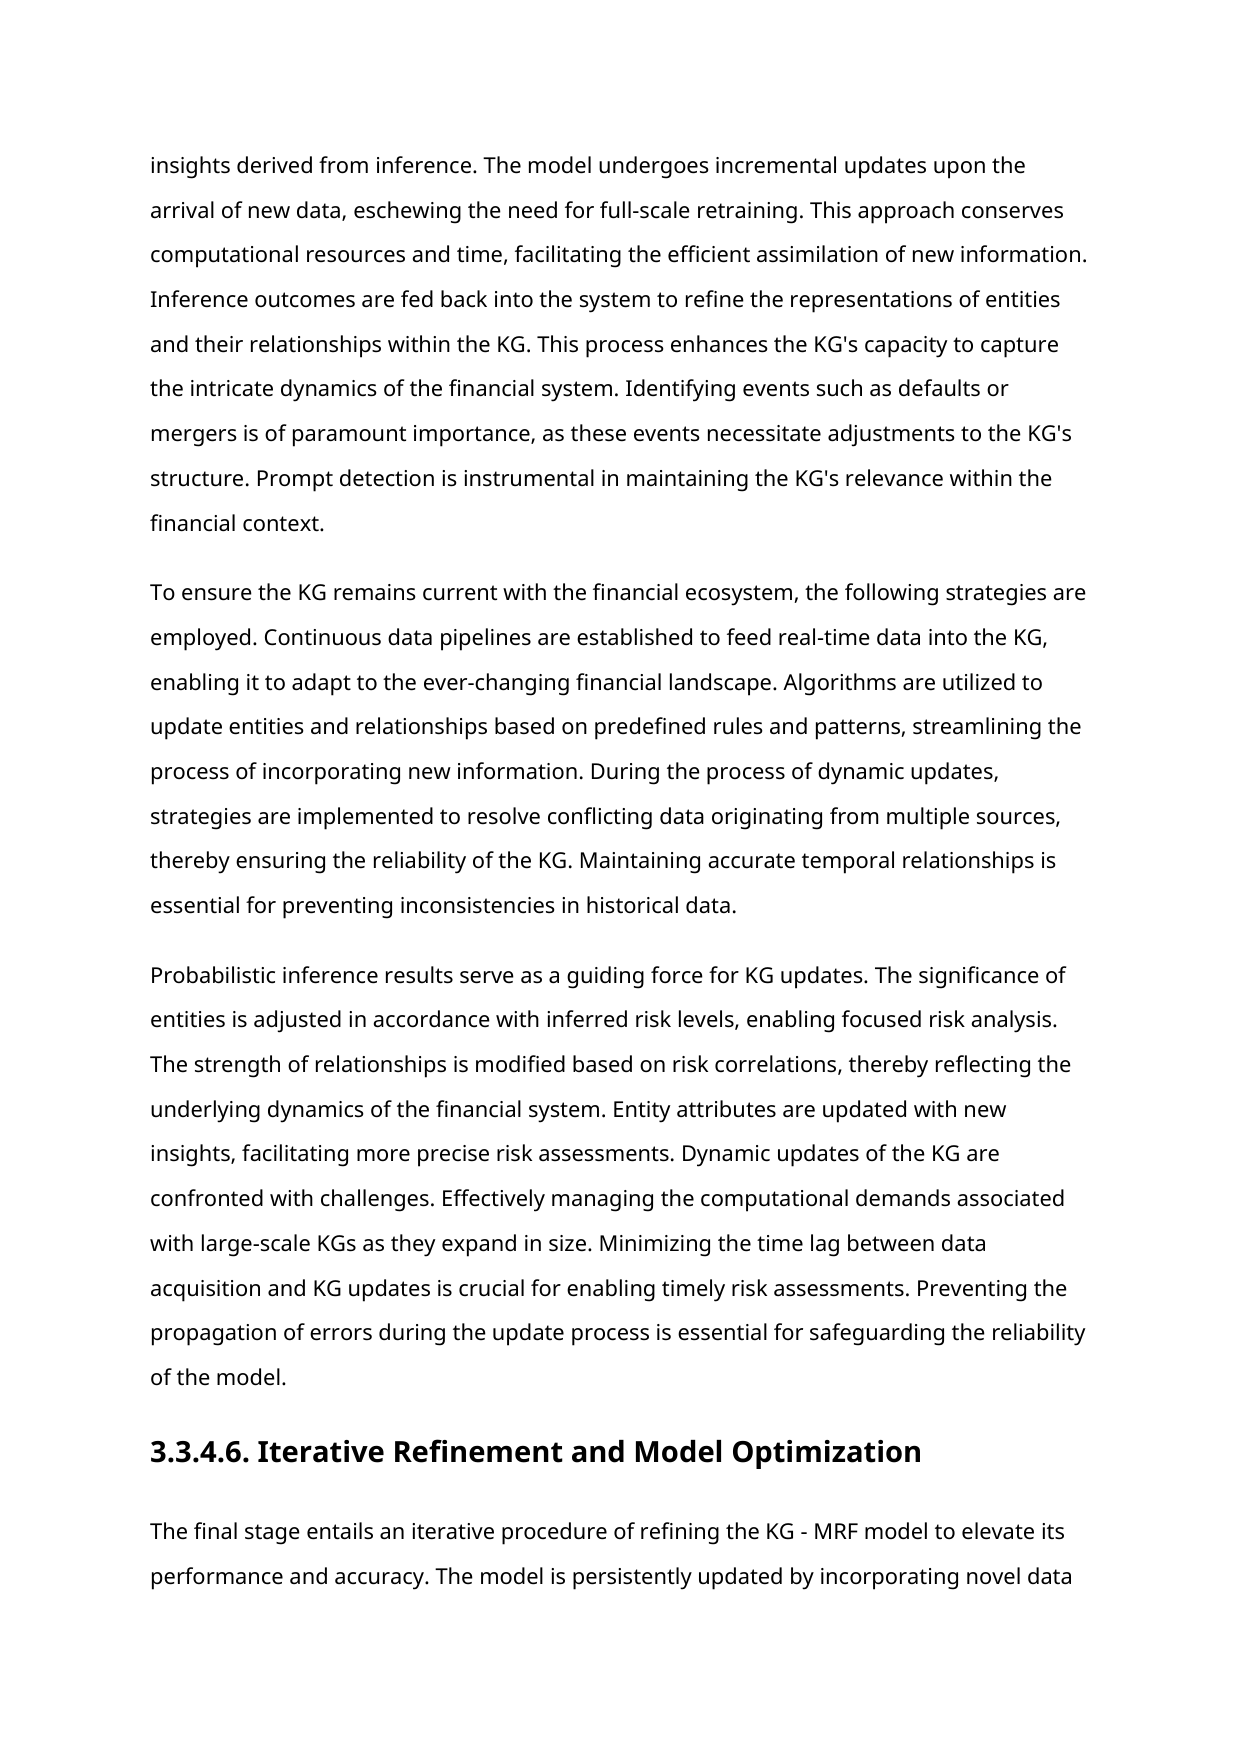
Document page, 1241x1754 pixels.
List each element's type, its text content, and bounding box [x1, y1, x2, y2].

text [150, 1516, 1090, 1591]
subtitle 3.3.4.6. Iterative Refinement and Model Optimization [150, 1432, 1090, 1471]
text To ensure the KG remains current with the financial ecosystem, the following strategies are employed. Continuous data pipelines are established to feed real-time data into the KG, enabling it to adapt to the ever-changing financial landscape. Algorithms are utilized to update entities and relationships based on predefined rules and patterns, streamlining the process of incorporating new information. During the process of dynamic updates, strategies are implemented to resolve conflicting data originating from multiple sources, thereby ensuring the reliability of the KG. Maintaining accurate temporal relationships is essential for preventing inconsistencies in historical data. [150, 577, 1090, 920]
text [150, 150, 1090, 537]
text Probabilistic inference results serve as a guiding force for KG updates. The significance of entities is adjusted in accordance with inferred risk levels, enabling focused risk analysis. The strength of relationships is modified based on risk correlations, thereby reflecting the underlying dynamics of the financial system. Entity attributes are updated with new insights, facilitating more precise risk assessments. Dynamic updates of the KG are confronted with challenges. Effectively managing the computational demands associated with large-scale KGs as they expand in size. Minimizing the time lag between data acquisition and KG updates is crucial for enabling timely risk assessments. Preventing the propagation of errors during the update process is essential for safeguarding the reliability of the model. [150, 960, 1090, 1392]
